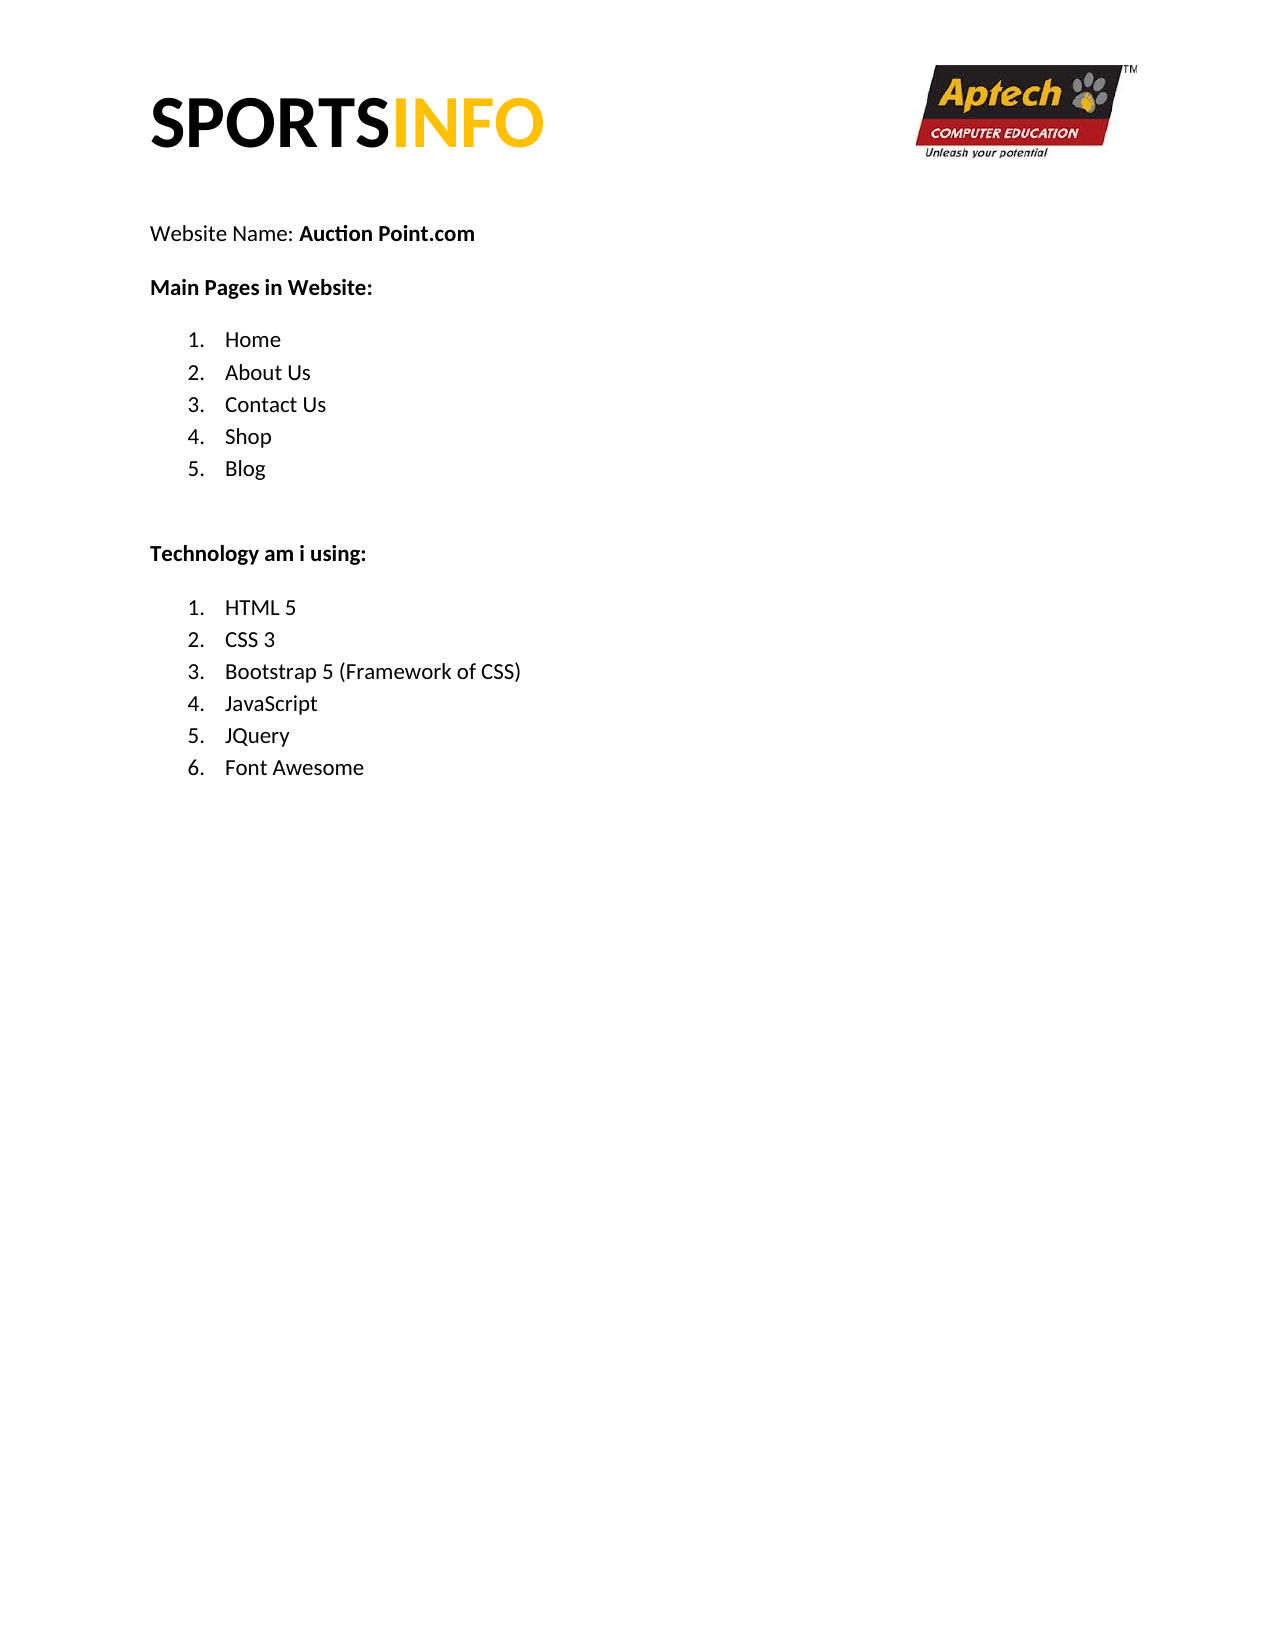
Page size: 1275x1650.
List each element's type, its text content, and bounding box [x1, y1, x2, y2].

list Shop [187, 422, 1125, 450]
list HTML 5 [187, 593, 1125, 621]
list CSS 3 [187, 625, 1125, 653]
text Main Pages in Website: [150, 273, 1125, 301]
list Bootstrap 5 (Framework of CSS) [187, 657, 1125, 685]
list JQuery [187, 721, 1125, 749]
list Contact Us [187, 390, 1125, 418]
text Technology am i using: [150, 539, 1125, 568]
list Blog [187, 454, 1125, 482]
list Font Awesome [187, 753, 1125, 782]
list About Us [187, 358, 1125, 386]
list JavaScript [187, 689, 1125, 717]
text Website Name: Auction Point.com [150, 219, 1125, 248]
list Home [187, 326, 1125, 354]
picture [915, 65, 1137, 158]
